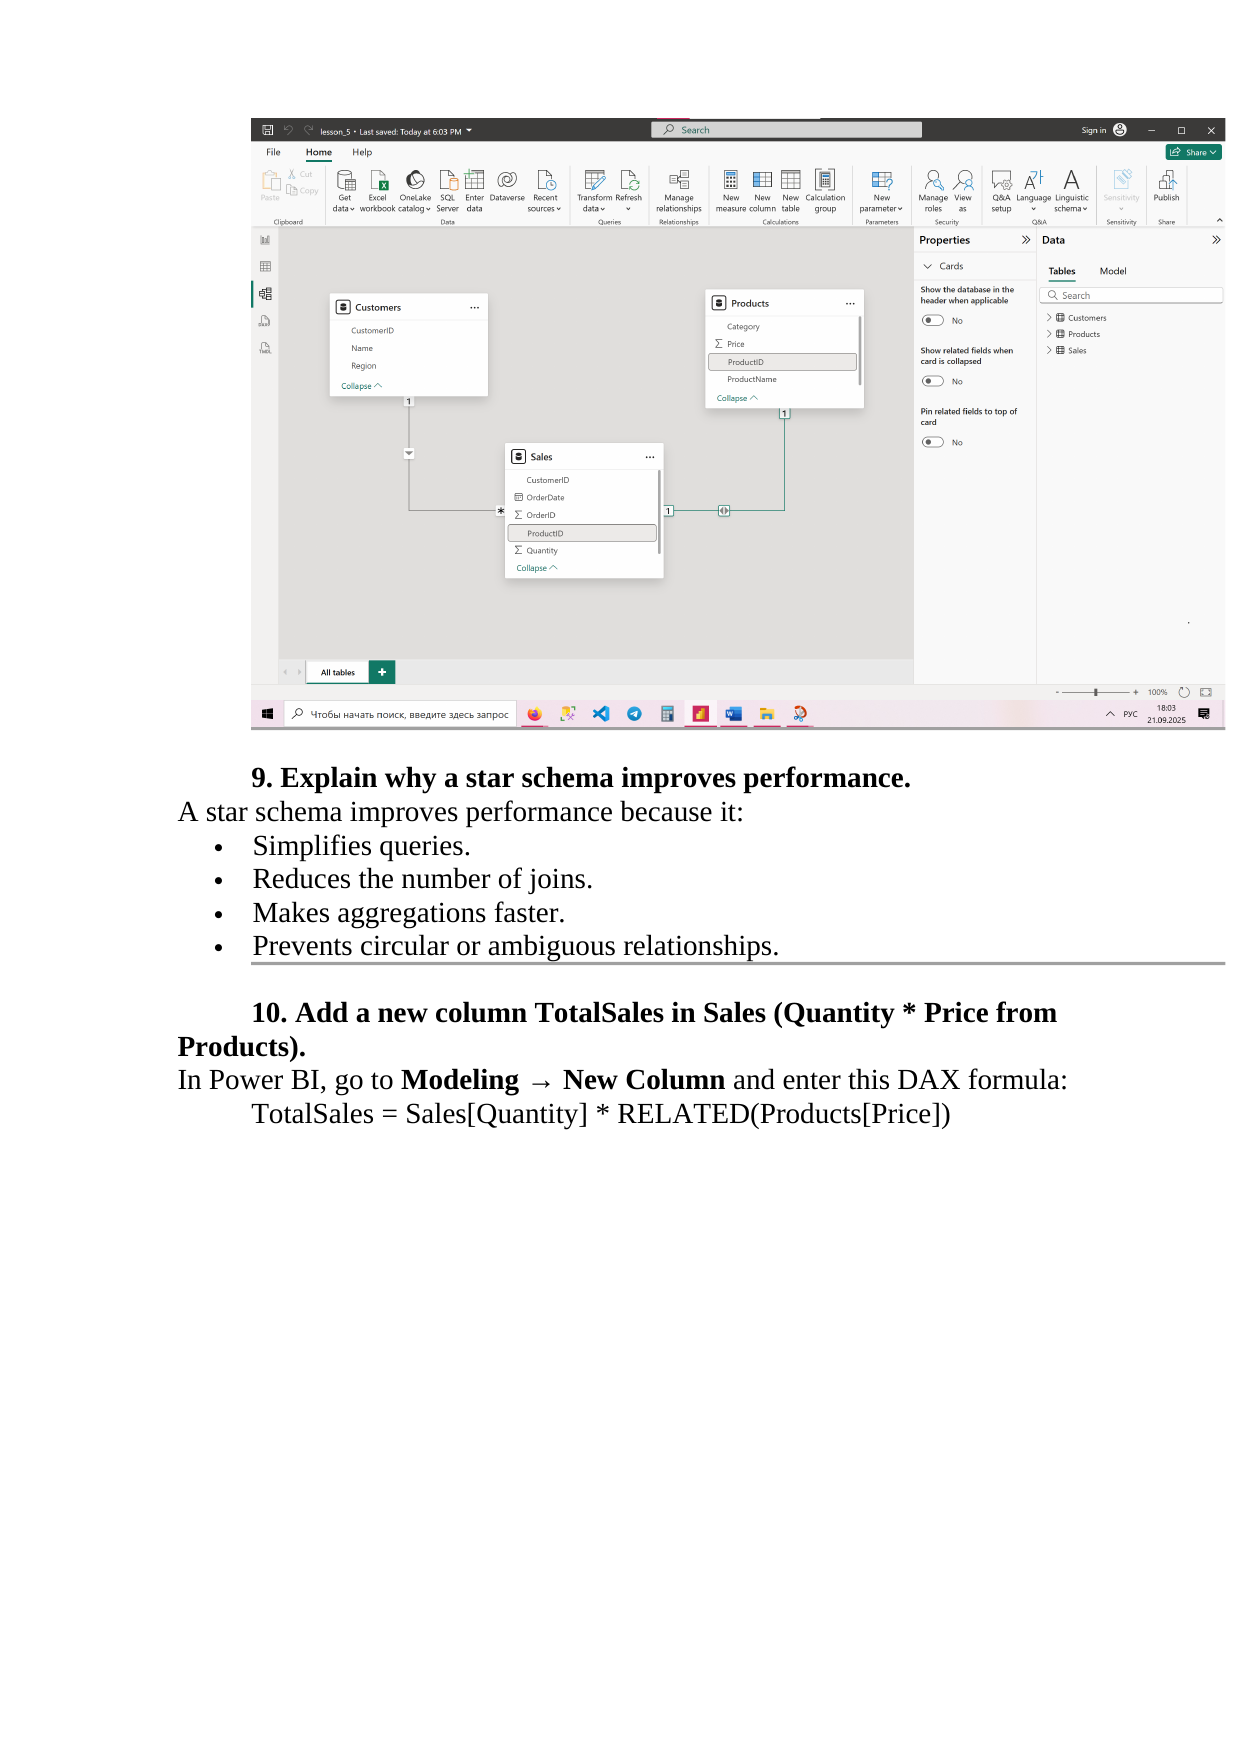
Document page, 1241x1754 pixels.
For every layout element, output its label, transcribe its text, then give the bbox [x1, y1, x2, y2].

text 10. Add a new column TotalSales in Sales (Quantity * Price from Products). In Power BI, go to Modeling → New Column and enter this DAX formula: [177, 995, 1152, 1096]
list Simplifies queries. [215, 828, 1152, 861]
text TotalSales = Sales[Quantity] * RELATED(Products[Price]) [177, 1096, 1152, 1129]
picture [251, 118, 1226, 727]
list Makes aggregations faster. [215, 895, 1152, 928]
list Reduces the number of joins. [215, 861, 1152, 895]
text 9. Explain why a star schema improves performance. A star schema improves performance because it: [177, 761, 1152, 828]
list Prevents circular or ambiguous relationships. [215, 928, 1152, 962]
